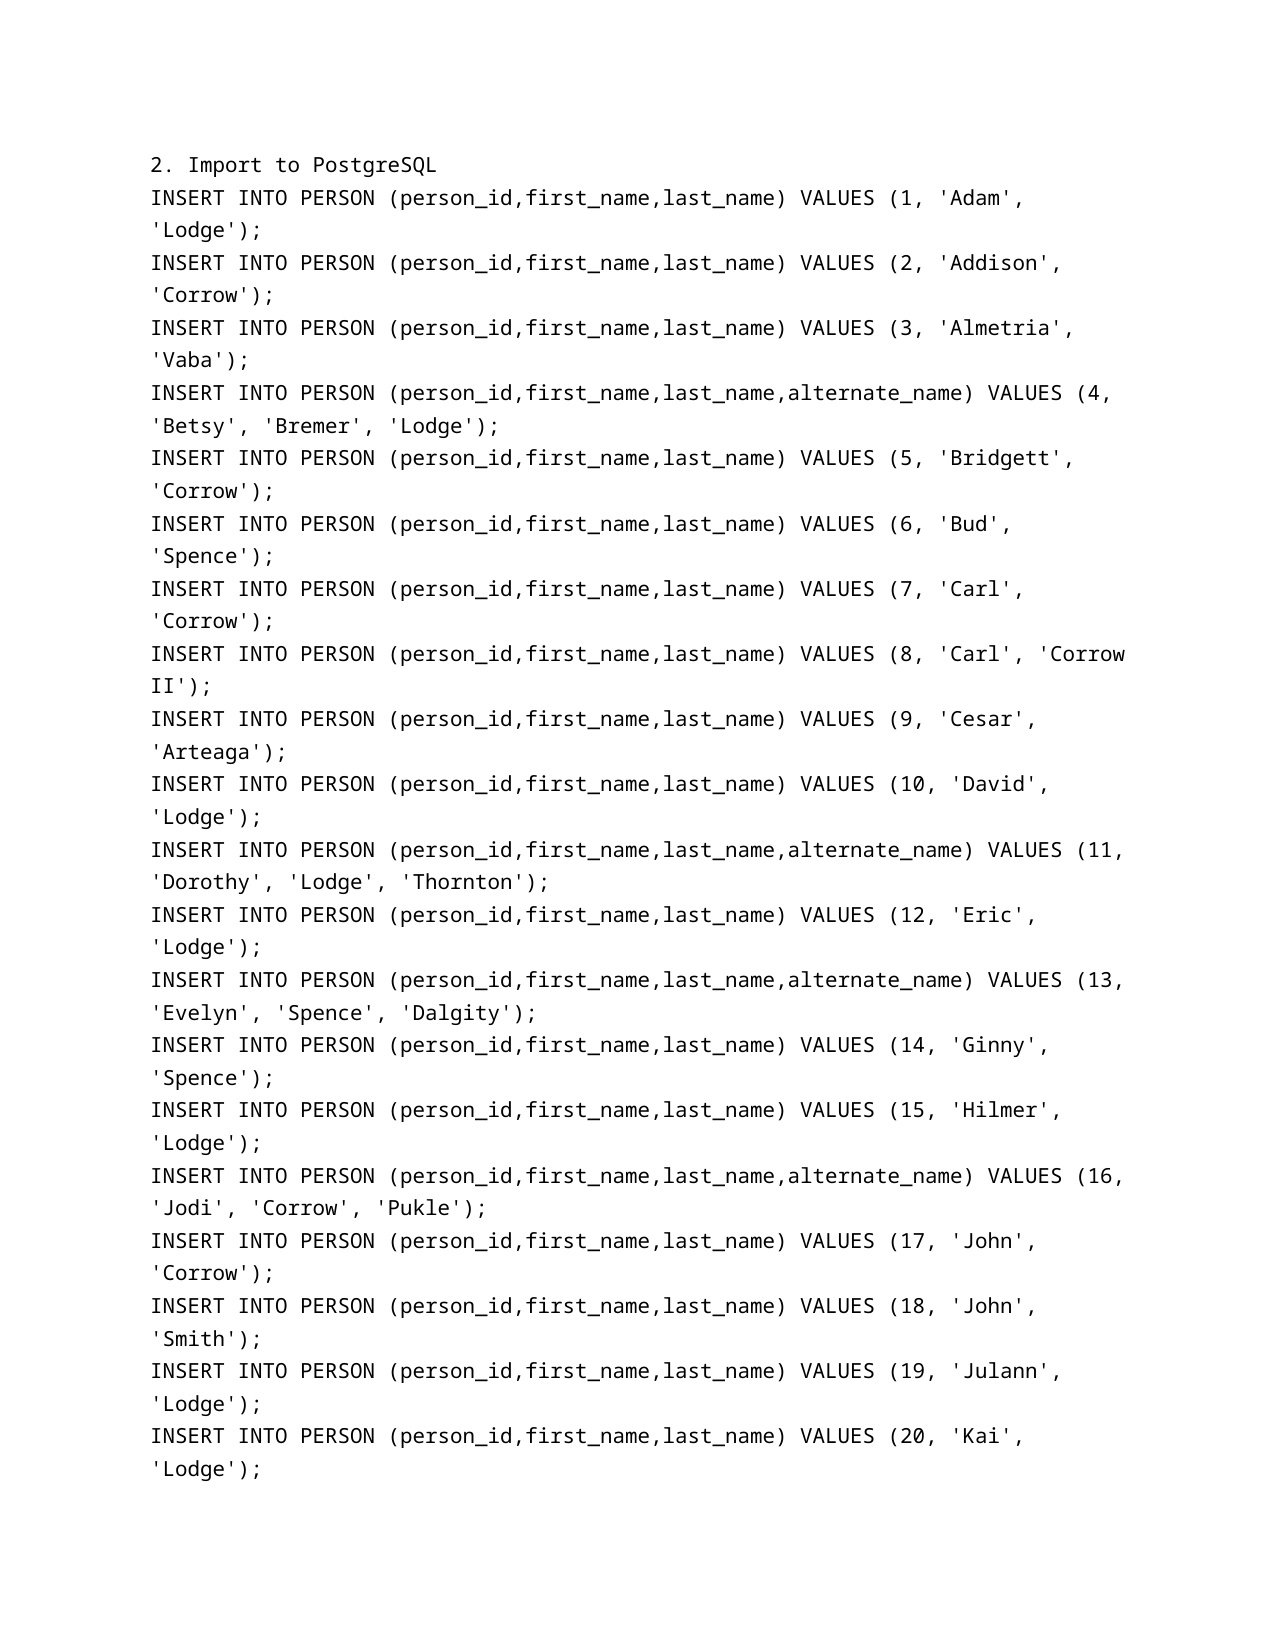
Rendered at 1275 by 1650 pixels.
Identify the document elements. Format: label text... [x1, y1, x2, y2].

text INSERT INTO PERSON (person_id,first_name,last_name) VALUES (8, 'Carl', 'Corrow II'); [150, 639, 1125, 700]
text INSERT INTO PERSON (person_id,first_name,last_name) VALUES (19, 'Julann', 'Lodge'); [150, 1356, 1125, 1417]
text INSERT INTO PERSON (person_id,first_name,last_name) VALUES (12, 'Eric', 'Lodge'); [150, 900, 1125, 961]
text INSERT INTO PERSON (person_id,first_name,last_name) VALUES (6, 'Bud', 'Spence'); [150, 509, 1125, 570]
text INSERT INTO PERSON (person_id,first_name,last_name) VALUES (18, 'John', 'Smith'); [150, 1291, 1125, 1352]
text INSERT INTO PERSON (person_id,first_name,last_name) VALUES (2, 'Addison', 'Corrow'); [150, 248, 1125, 309]
text INSERT INTO PERSON (person_id,first_name,last_name) VALUES (1, 'Adam', 'Lodge'); [150, 183, 1125, 244]
text INSERT INTO PERSON (person_id,first_name,last_name) VALUES (20, 'Kai', 'Lodge'); [150, 1422, 1125, 1483]
text INSERT INTO PERSON (person_id,first_name,last_name) VALUES (10, 'David', 'Lodge'); [150, 769, 1125, 831]
text INSERT INTO PERSON (person_id,first_name,last_name) VALUES (3, 'Almetria', 'Vaba'); [150, 313, 1125, 374]
text INSERT INTO PERSON (person_id,first_name,last_name,alternate_name) VALUES (16, 'Jodi', 'Corrow', 'Pukle'); [150, 1161, 1125, 1222]
text INSERT INTO PERSON (person_id,first_name,last_name,alternate_name) VALUES (11, 'Dorothy', 'Lodge', 'Thornton'); [150, 835, 1125, 896]
text INSERT INTO PERSON (person_id,first_name,last_name,alternate_name) VALUES (4, 'Betsy', 'Bremer', 'Lodge'); [150, 378, 1125, 439]
text INSERT INTO PERSON (person_id,first_name,last_name) VALUES (9, 'Cesar', 'Arteaga'); [150, 704, 1125, 765]
text INSERT INTO PERSON (person_id,first_name,last_name,alternate_name) VALUES (13, 'Evelyn', 'Spence', 'Dalgity'); [150, 965, 1125, 1026]
text INSERT INTO PERSON (person_id,first_name,last_name) VALUES (14, 'Ginny', 'Spence'); [150, 1030, 1125, 1091]
text INSERT INTO PERSON (person_id,first_name,last_name) VALUES (7, 'Carl', 'Corrow'); [150, 574, 1125, 635]
text INSERT INTO PERSON (person_id,first_name,last_name) VALUES (15, 'Hilmer', 'Lodge'); [150, 1096, 1125, 1157]
text INSERT INTO PERSON (person_id,first_name,last_name) VALUES (17, 'John', 'Corrow'); [150, 1226, 1125, 1287]
list Import to PostgreSQL [150, 150, 1125, 178]
text INSERT INTO PERSON (person_id,first_name,last_name) VALUES (5, 'Bridgett', 'Corrow'); [150, 443, 1125, 504]
